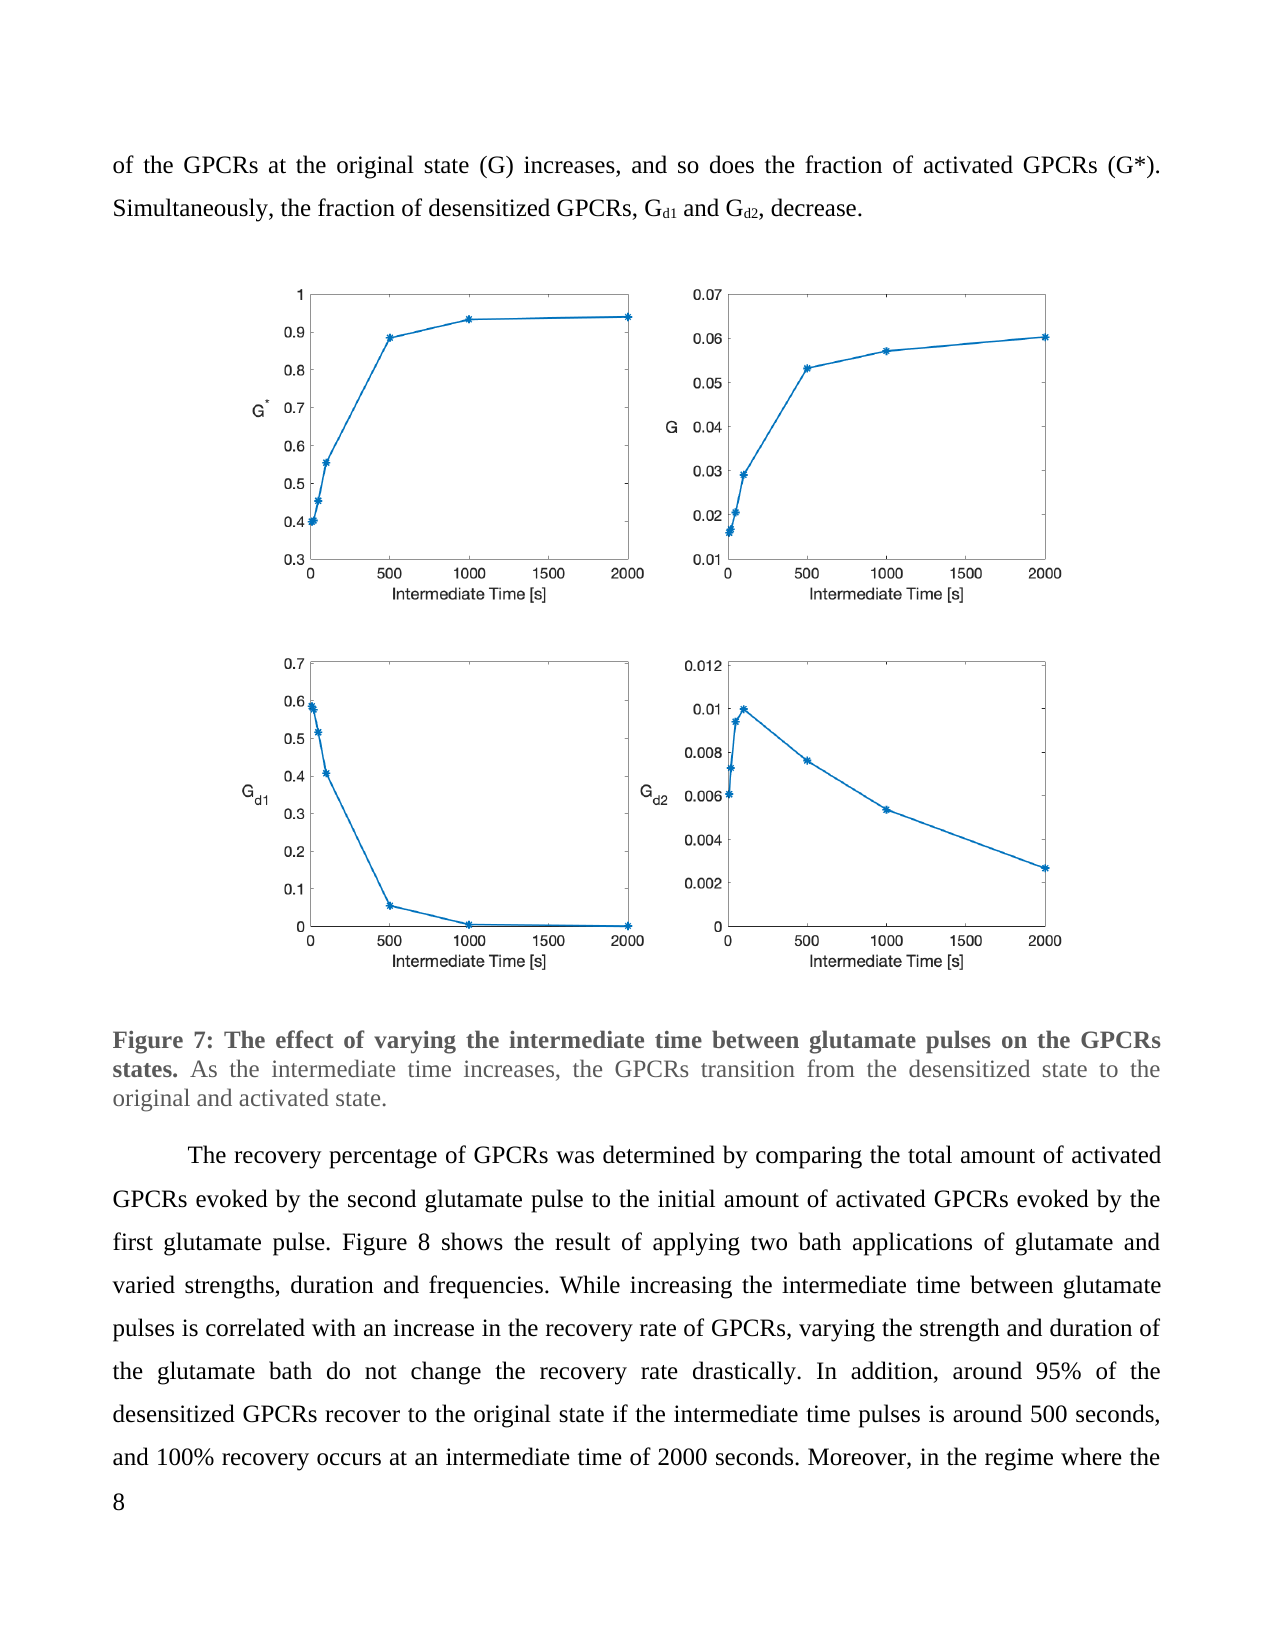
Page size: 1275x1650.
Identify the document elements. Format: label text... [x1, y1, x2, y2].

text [112, 1141, 1162, 1471]
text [112, 150, 1162, 222]
text Figure 7: The effect of varying the intermediate time between glutamate pulses on the GPCRs states. As the intermediate time increases, the GPCRs transition from the desensitized state to the original and activated state. [112, 1026, 1162, 1112]
picture [187, 236, 1135, 1011]
